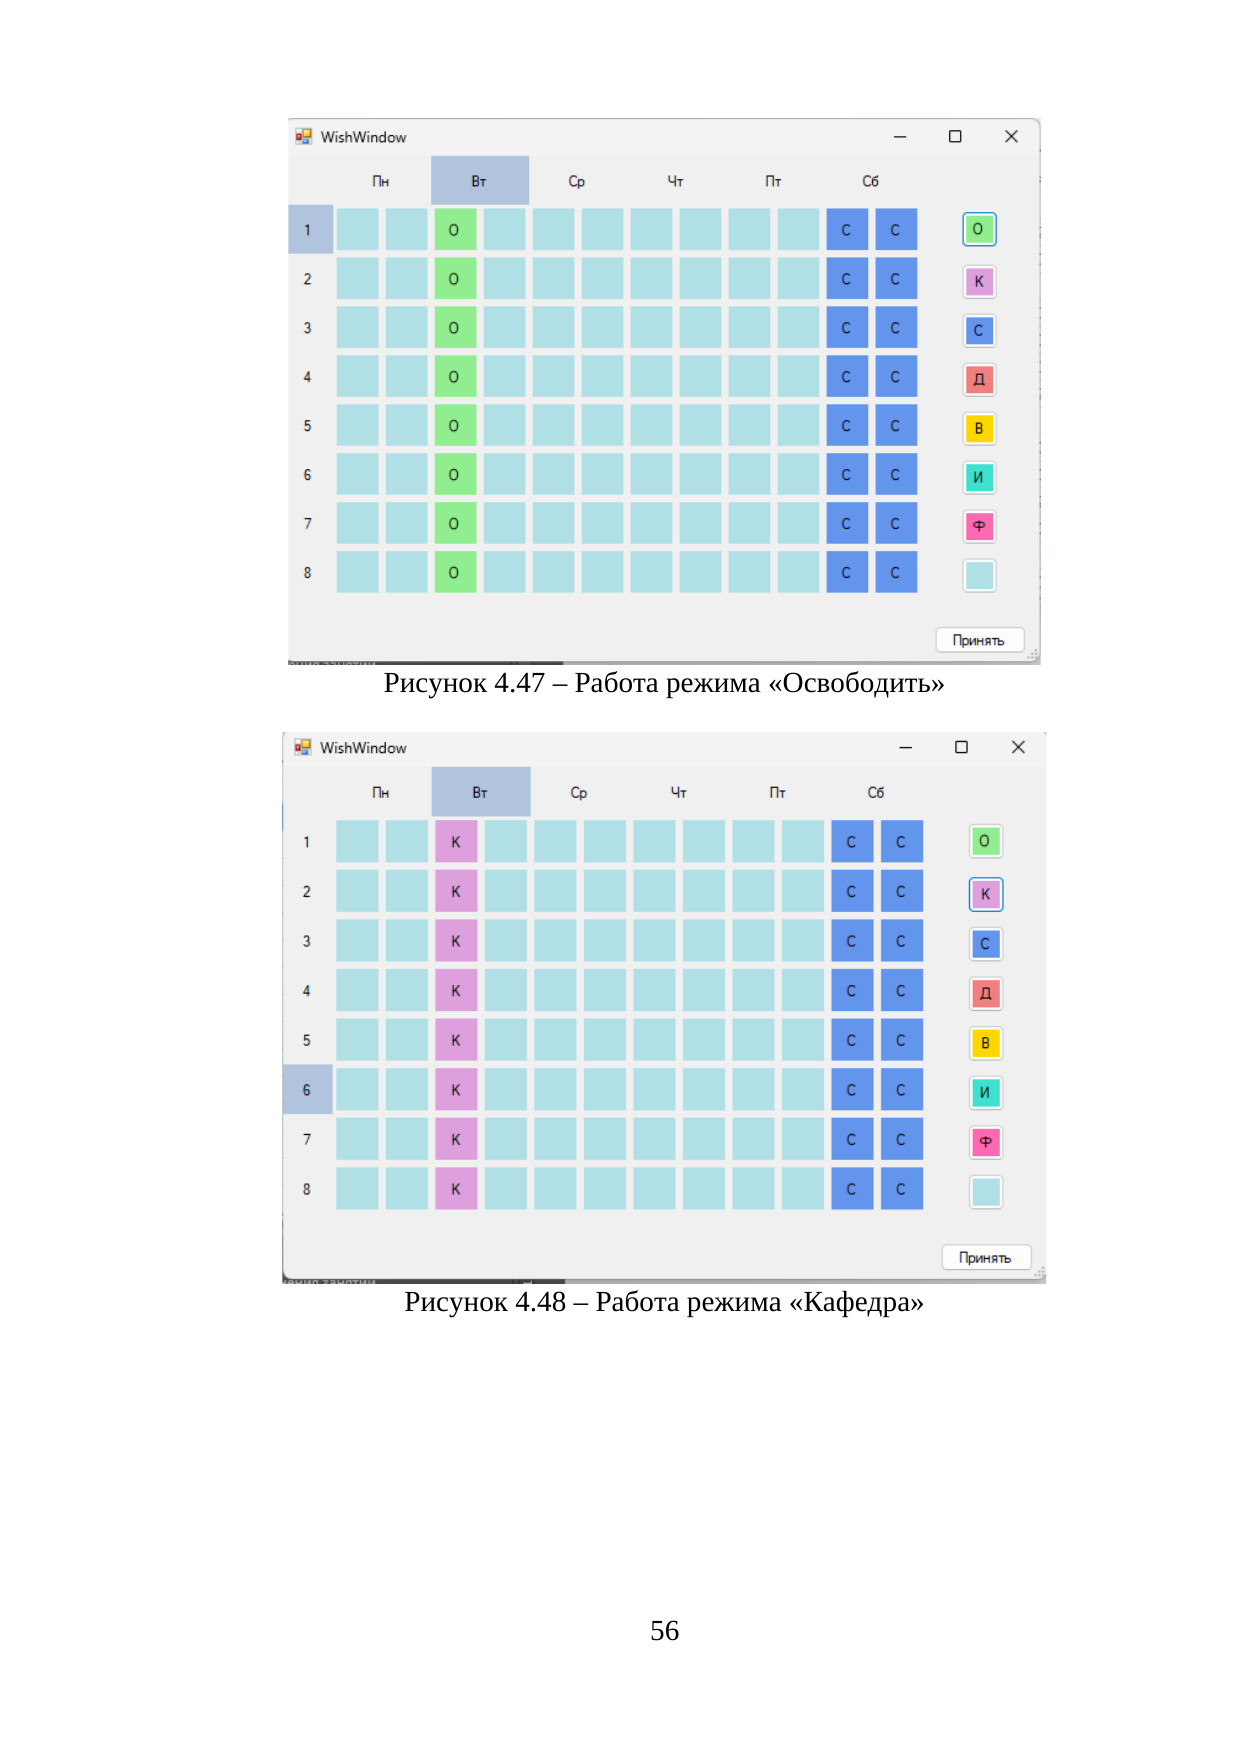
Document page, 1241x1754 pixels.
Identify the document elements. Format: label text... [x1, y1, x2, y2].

picture [288, 118, 1041, 665]
text Рисунок 4.47 – Работа режима «Освободить» [177, 665, 1152, 698]
picture [282, 732, 1047, 1284]
text Рисунок 4.48 – Работа режима «Кафедра» [177, 1284, 1152, 1317]
